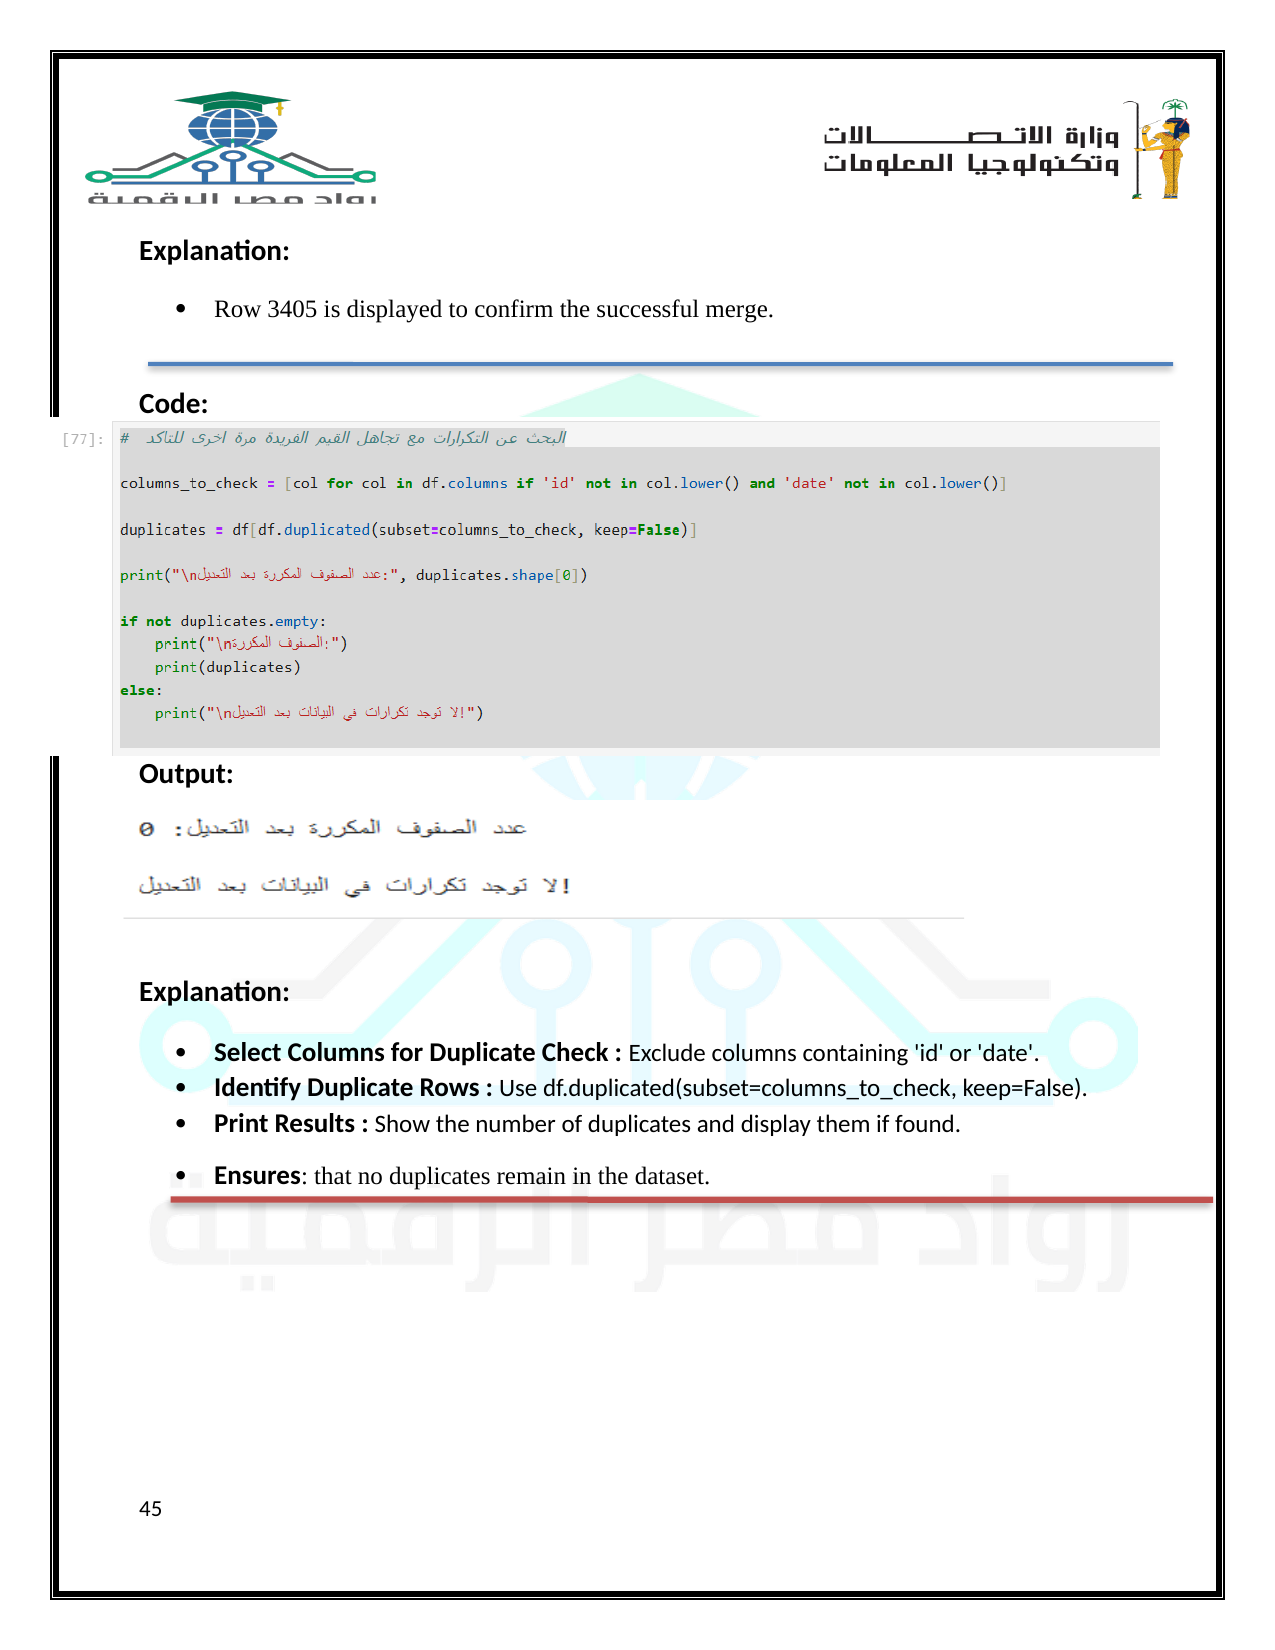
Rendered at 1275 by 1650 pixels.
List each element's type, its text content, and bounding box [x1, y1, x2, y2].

list Ensures: that no duplicates remain in the dataset. [176, 1158, 1138, 1191]
text Code: [139, 385, 1138, 417]
list Identify Duplicate Rows : Use df.duplicated(subset=columns_to_check, keep=False). [176, 1071, 1138, 1103]
picture [31, 417, 1160, 756]
picture [85, 91, 376, 204]
list Print Results : Show the number of duplicates and display them if found. [176, 1106, 1138, 1139]
text Explanation: [139, 232, 1138, 268]
list Select Columns for Duplicate Check : Exclude columns containing 'id' or 'date'. [176, 1035, 1138, 1068]
picture [823, 98, 1189, 199]
picture [115, 800, 965, 919]
text Output: [139, 756, 1138, 791]
text Explanation: [139, 973, 1138, 1009]
list Row 3405 is displayed to confirm the successful merge. [176, 294, 1138, 323]
